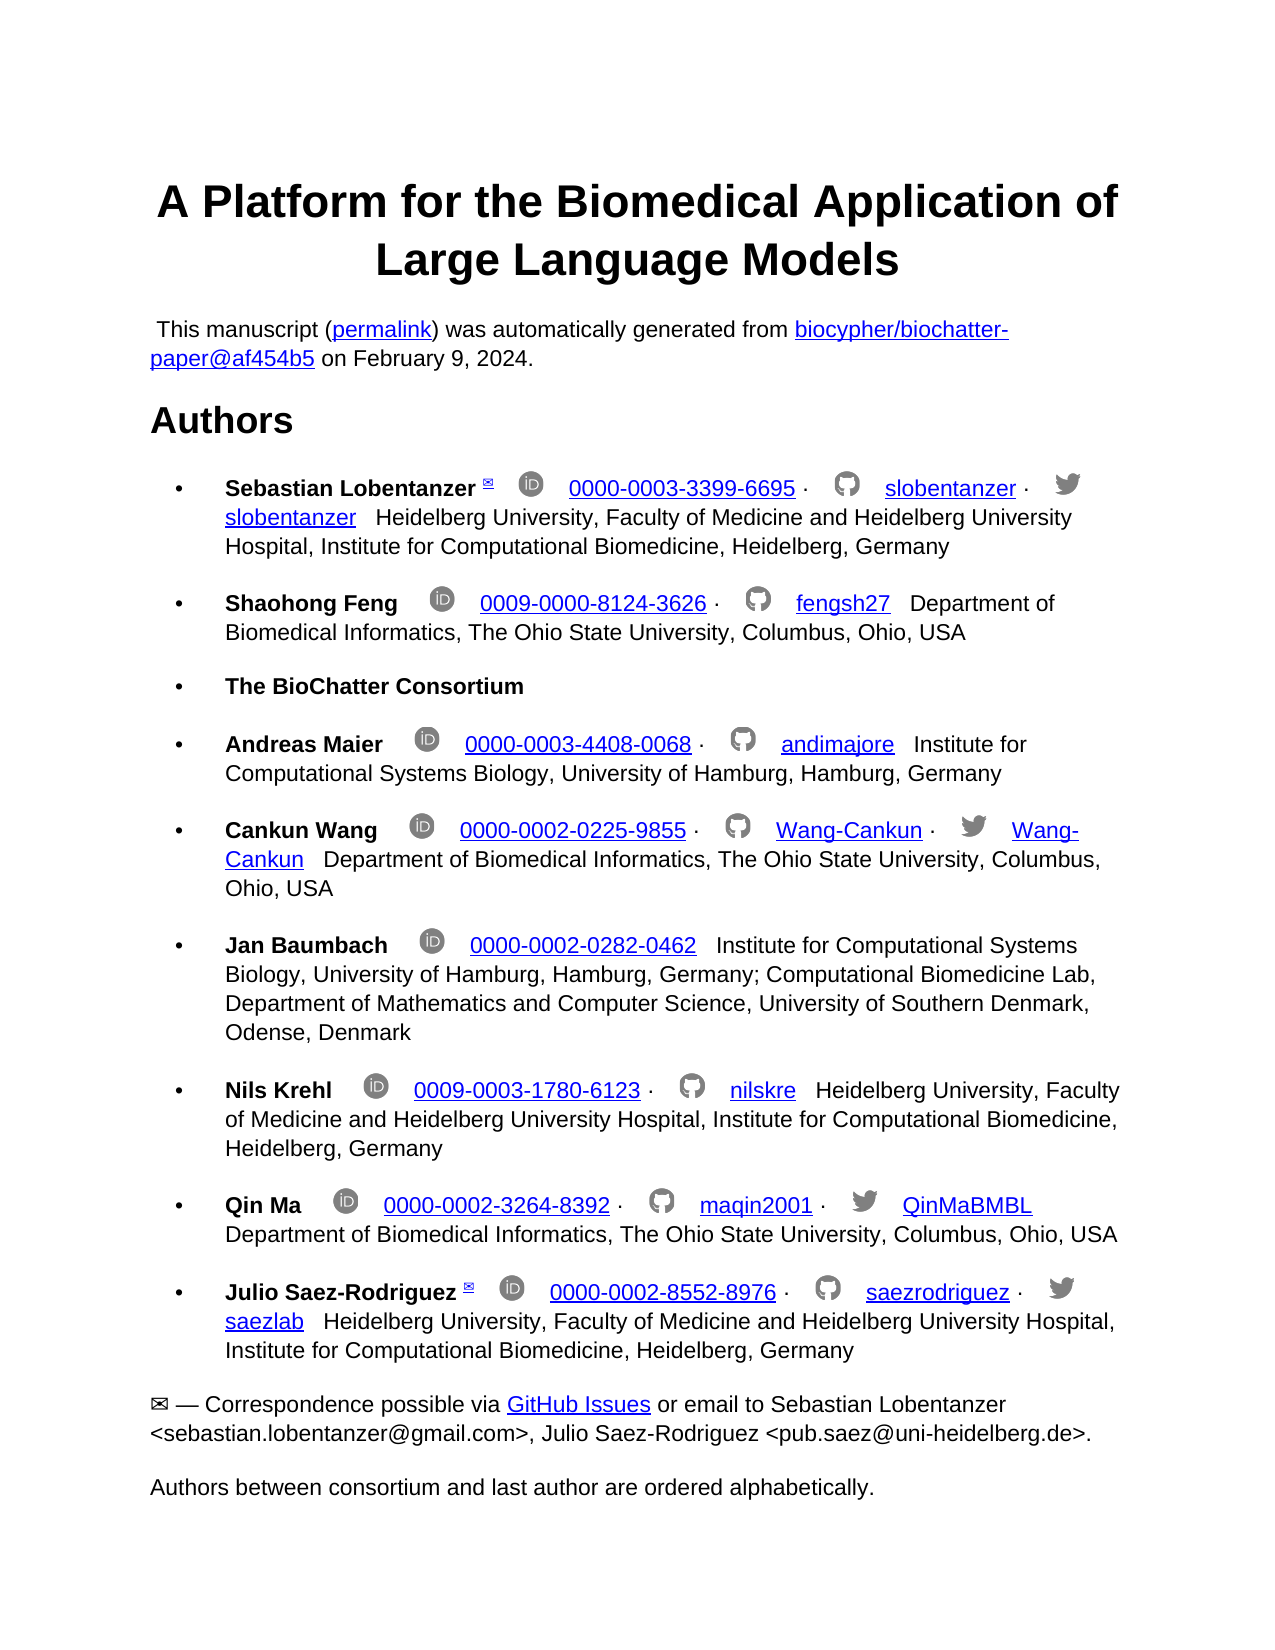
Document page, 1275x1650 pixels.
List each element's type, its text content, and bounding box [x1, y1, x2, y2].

title A Platform for the Biomedical Application of Large Language Models [150, 175, 1125, 286]
list Julio Saez-Rodriguez ✉ 0000-0002-8552-8976 · saezrodriguez · saezlab Heidelberg University, Faculty of Medicine and Heidelberg University Hospital, Institute for Computational Biomedicine, Heidelberg, Germany [175, 1275, 1125, 1363]
picture [852, 1188, 878, 1214]
picture [429, 586, 455, 612]
picture [333, 1188, 358, 1214]
picture [649, 1188, 675, 1214]
picture [1055, 471, 1081, 497]
subtitle Authors [150, 399, 1125, 442]
list Qin Ma 0000-0002-3264-8392 · maqin2001 · QinMaBMBL Department of Biomedical Informatics, The Ohio State University, Columbus, Ohio, USA [175, 1189, 1125, 1247]
list Andreas Maier 0000-0003-4408-0068 · andimajore Institute for Computational Systems Biology, University of Hamburg, Hamburg, Germany [175, 727, 1125, 786]
picture [746, 586, 771, 612]
picture [363, 1073, 389, 1099]
text ✉ — Correspondence possible via GitHub Issues or email to Sebastian Lobentanzer <sebastian.lobentanzer@gmail.com>, Julio Saez-Rodriguez <pub.saez@uni-heidelberg.de>. [150, 1391, 1125, 1446]
picture [679, 1073, 705, 1099]
picture [730, 727, 756, 752]
list Shaohong Feng 0009-0000-8124-3626 · fengsh27 Department of Biomedical Informatics, The Ohio State University, Columbus, Ohio, USA [175, 587, 1125, 645]
picture [419, 928, 445, 954]
picture [834, 471, 860, 497]
picture [409, 813, 435, 839]
list The BioChatter Consortium [175, 673, 1125, 699]
list Sebastian Lobentanzer ✉ 0000-0003-3399-6695 · slobentanzer · slobentanzer Heidelberg University, Faculty of Medicine and Heidelberg University Hospital, Institute for Computational Biomedicine, Heidelberg, Germany [175, 471, 1125, 559]
list Cankun Wang 0000-0002-0225-9855 · Wang-Cankun · Wang-Cankun Department of Biomedical Informatics, The Ohio State University, Columbus, Ohio, USA [175, 813, 1125, 901]
list Nils Krehl 0009-0003-1780-6123 · nilskre Heidelberg University, Faculty of Medicine and Heidelberg University Hospital, Institute for Computational Biomedicine, Heidelberg, Germany [175, 1073, 1125, 1161]
text Authors between consortium and last author are ordered alphabetically. [150, 1473, 1125, 1500]
text This manuscript (permalink) was automatically generated from biocypher/biochatter-paper@af454b5 on February 9, 2024. [150, 316, 1125, 371]
picture [815, 1275, 841, 1301]
picture [1049, 1275, 1074, 1301]
list Jan Baumbach 0000-0002-0282-0462 Institute for Computational Systems Biology, University of Hamburg, Hamburg, Germany; Computational Biomedicine Lab, Department of Mathematics and Computer Science, University of Southern Denmark, Odense, Denmark [175, 929, 1125, 1046]
picture [499, 1275, 525, 1301]
picture [518, 471, 544, 497]
picture [414, 727, 440, 752]
picture [961, 813, 987, 839]
picture [725, 813, 751, 839]
